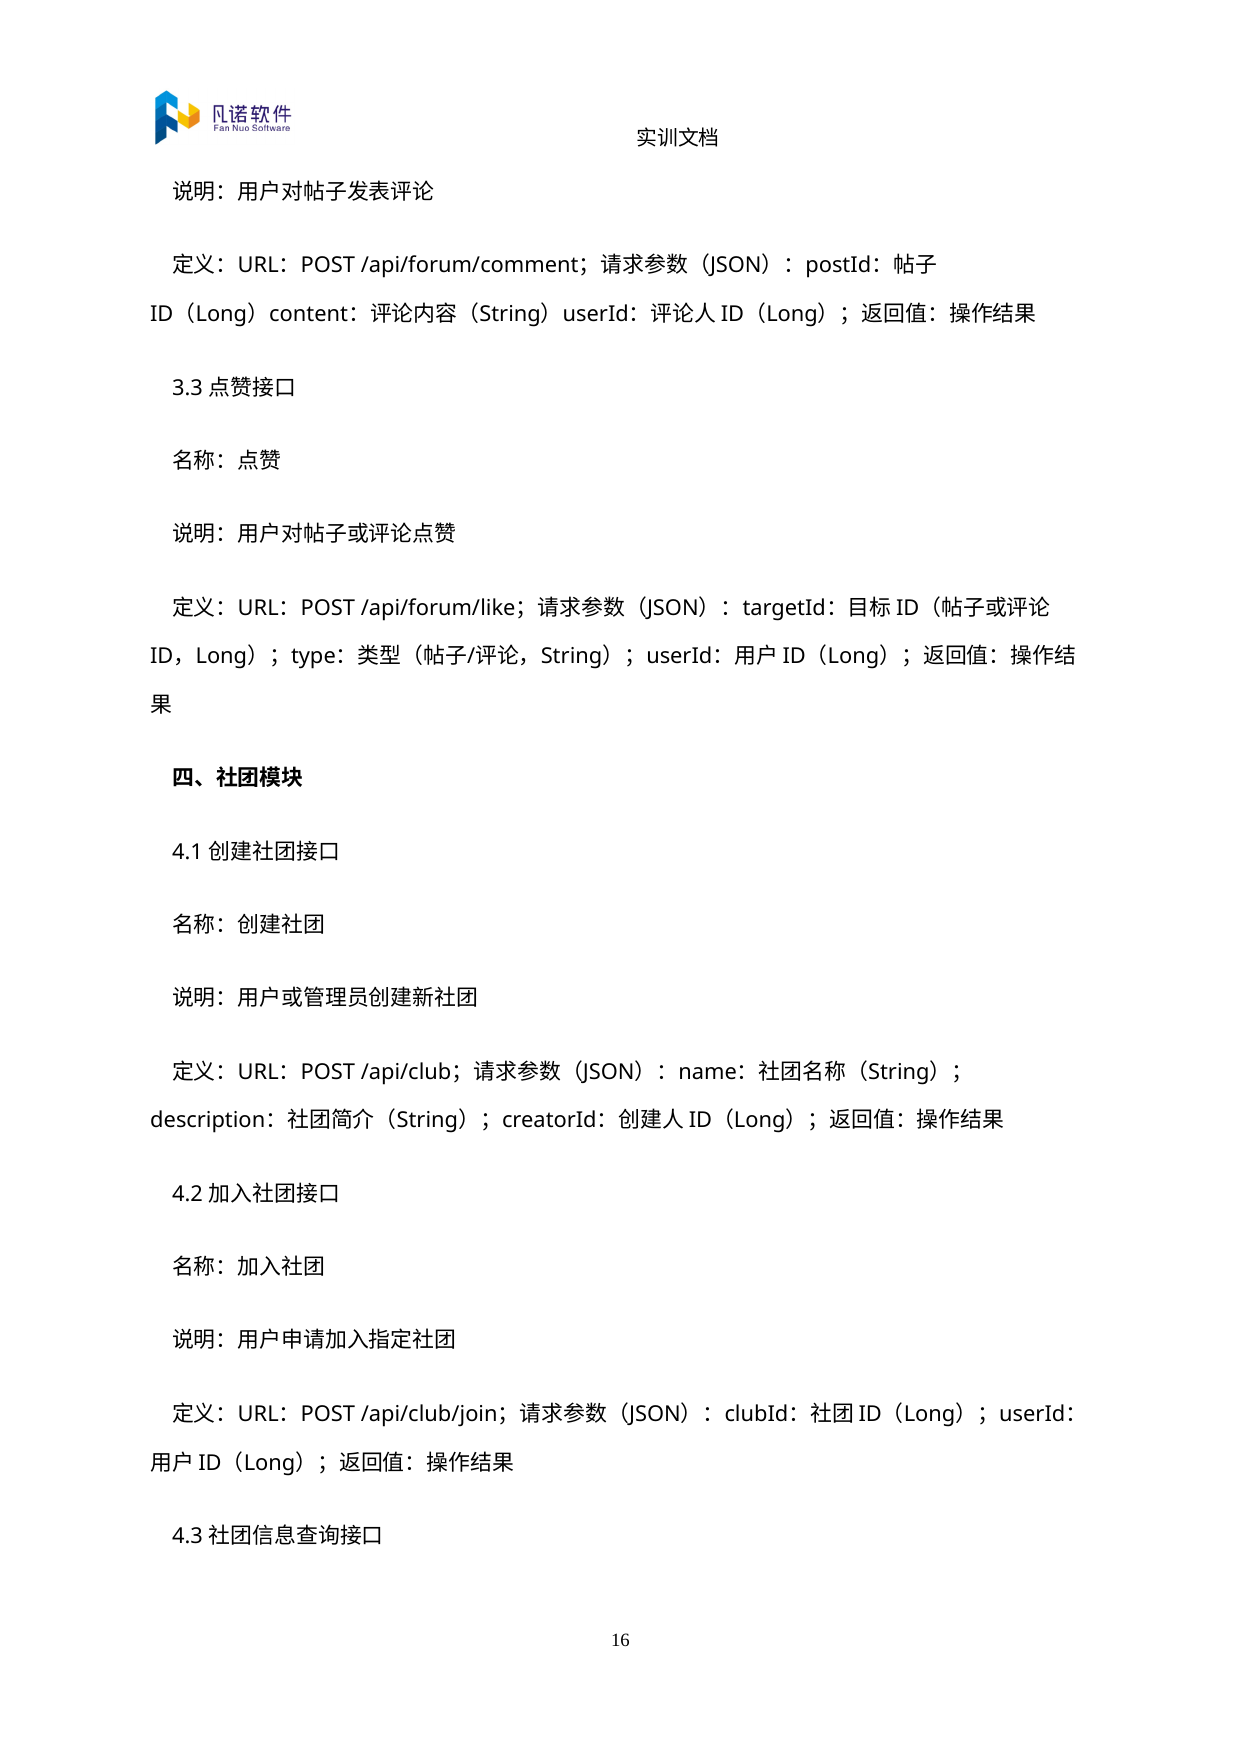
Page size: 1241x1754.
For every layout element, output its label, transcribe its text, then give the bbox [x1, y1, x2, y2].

text 说明：用户或管理员创建新社团 [150, 980, 1090, 1012]
text 4.1 创建社团接口 [150, 833, 1090, 866]
text 定义：URL：POST /api/club/join；请求参数（JSON）：clubId：社团ID（Long）；userId：用户ID（Long）；返回值：操作结果 [150, 1395, 1090, 1477]
text 名称：创建社团 [150, 907, 1090, 939]
text 定义：URL：POST /api/club；请求参数（JSON）：name：社团名称（String）；description：社团简介（String）；creatorId：创建人ID（Long）；返回值：操作结果 [150, 1053, 1090, 1134]
text 4.2 加入社团接口 [150, 1175, 1090, 1208]
text 定义：URL：POST /api/forum/like；请求参数（JSON）：targetId：目标ID（帖子或评论ID，Long）；type：类型（帖子/评论，String）；userId：用户ID（Long）；返回值：操作结果 [150, 589, 1090, 719]
text 说明：用户对帖子或评论点赞 [150, 516, 1090, 548]
text 说明：用户申请加入指定社团 [150, 1322, 1090, 1354]
text 名称：加入社团 [150, 1249, 1090, 1281]
picture [150, 88, 295, 145]
text 名称：点赞 [150, 442, 1090, 475]
text 定义：URL：POST /api/forum/comment；请求参数（JSON）：postId：帖子ID（Long）content：评论内容（String）userId：评论人ID（Long）；返回值：操作结果 [150, 247, 1090, 328]
text 四、社团模块 [150, 760, 1090, 792]
text 3.3 点赞接口 [150, 369, 1090, 402]
text 说明：用户对帖子发表评论 [150, 174, 1090, 206]
text 4.3 社团信息查询接口 [150, 1517, 1090, 1550]
